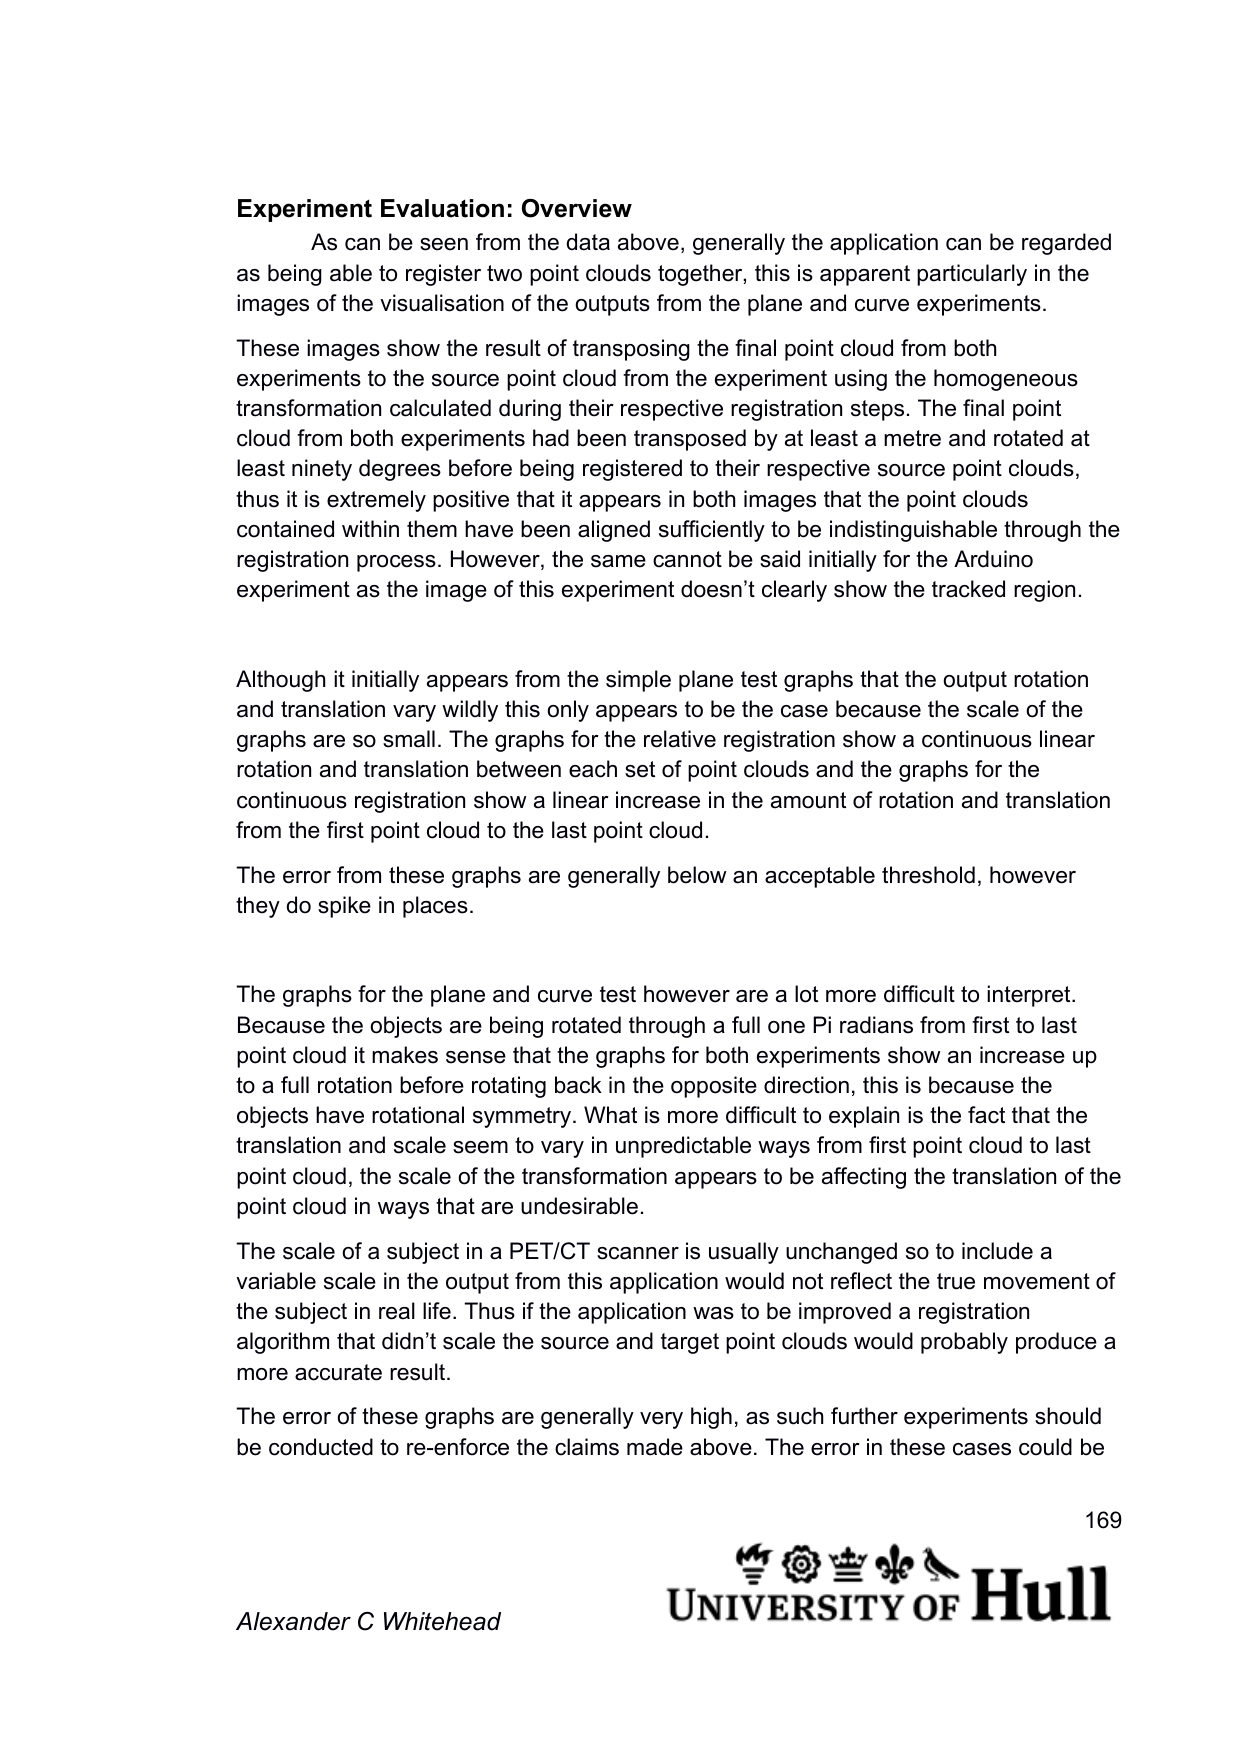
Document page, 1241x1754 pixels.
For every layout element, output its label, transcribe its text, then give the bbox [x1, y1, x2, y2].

subtitle Experiment Evaluation: Overview [236, 194, 1122, 223]
text These images show the result of transposing the final point cloud from both experiments to the source point cloud from the experiment using the homogeneous transformation calculated during their respective registration steps. The final point cloud from both experiments had been transposed by at least a metre and rotated at least ninety degrees before being registered to their respective source point clouds, thus it is extremely positive that it appears in both images that the point clouds contained within them have been aligned sufficiently to be indistinguishable through the registration process. However, the same cannot be said initially for the Arduino experiment as the image of this experiment doesn’t clearly show the tracked region. [236, 334, 1122, 603]
text As can be seen from the data above, generally the application can be regarded as being able to register two point clouds together, this is apparent particularly in the images of the visualisation of the outputs from the plane and curve experiments. [236, 229, 1122, 316]
text The graphs for the plane and curve test however are a lot more difficult to interpret. Because the objects are being rotated through a full one Pi radians from first to last point cloud it makes sense that the graphs for both experiments show an increase up to a full rotation before rotating back in the opposite direction, this is because the objects have rotational symmetry. What is more difficult to explain is the fact that the translation and scale seem to vary in unpredictable ways from first point cloud to last point cloud, the scale of the transformation appears to be affecting the translation of the point cloud in ways that are undesirable. [236, 981, 1122, 1219]
text The error from these graphs are generally below an acceptable threshold, however they do spike in places. [236, 862, 1122, 918]
text Although it initially appears from the simple plane test graphs that the output rotation and translation vary wildly this only appears to be the case because the scale of the graphs are so small. The graphs for the relative registration show a continuous linear rotation and translation between each set of point clouds and the graphs for the continuous registration show a linear increase in the amount of rotation and translation from the first point cloud to the last point cloud. [236, 666, 1122, 843]
text The scale of a subject in a PET/CT scanner is usually unchanged so to include a variable scale in the output from this application would not reflect the true movement of the subject in real life. Thus if the application was to be improved a registration algorithm that didn’t scale the source and target point clouds would probably produce a more accurate result. [236, 1238, 1122, 1385]
picture [660, 1533, 1120, 1631]
